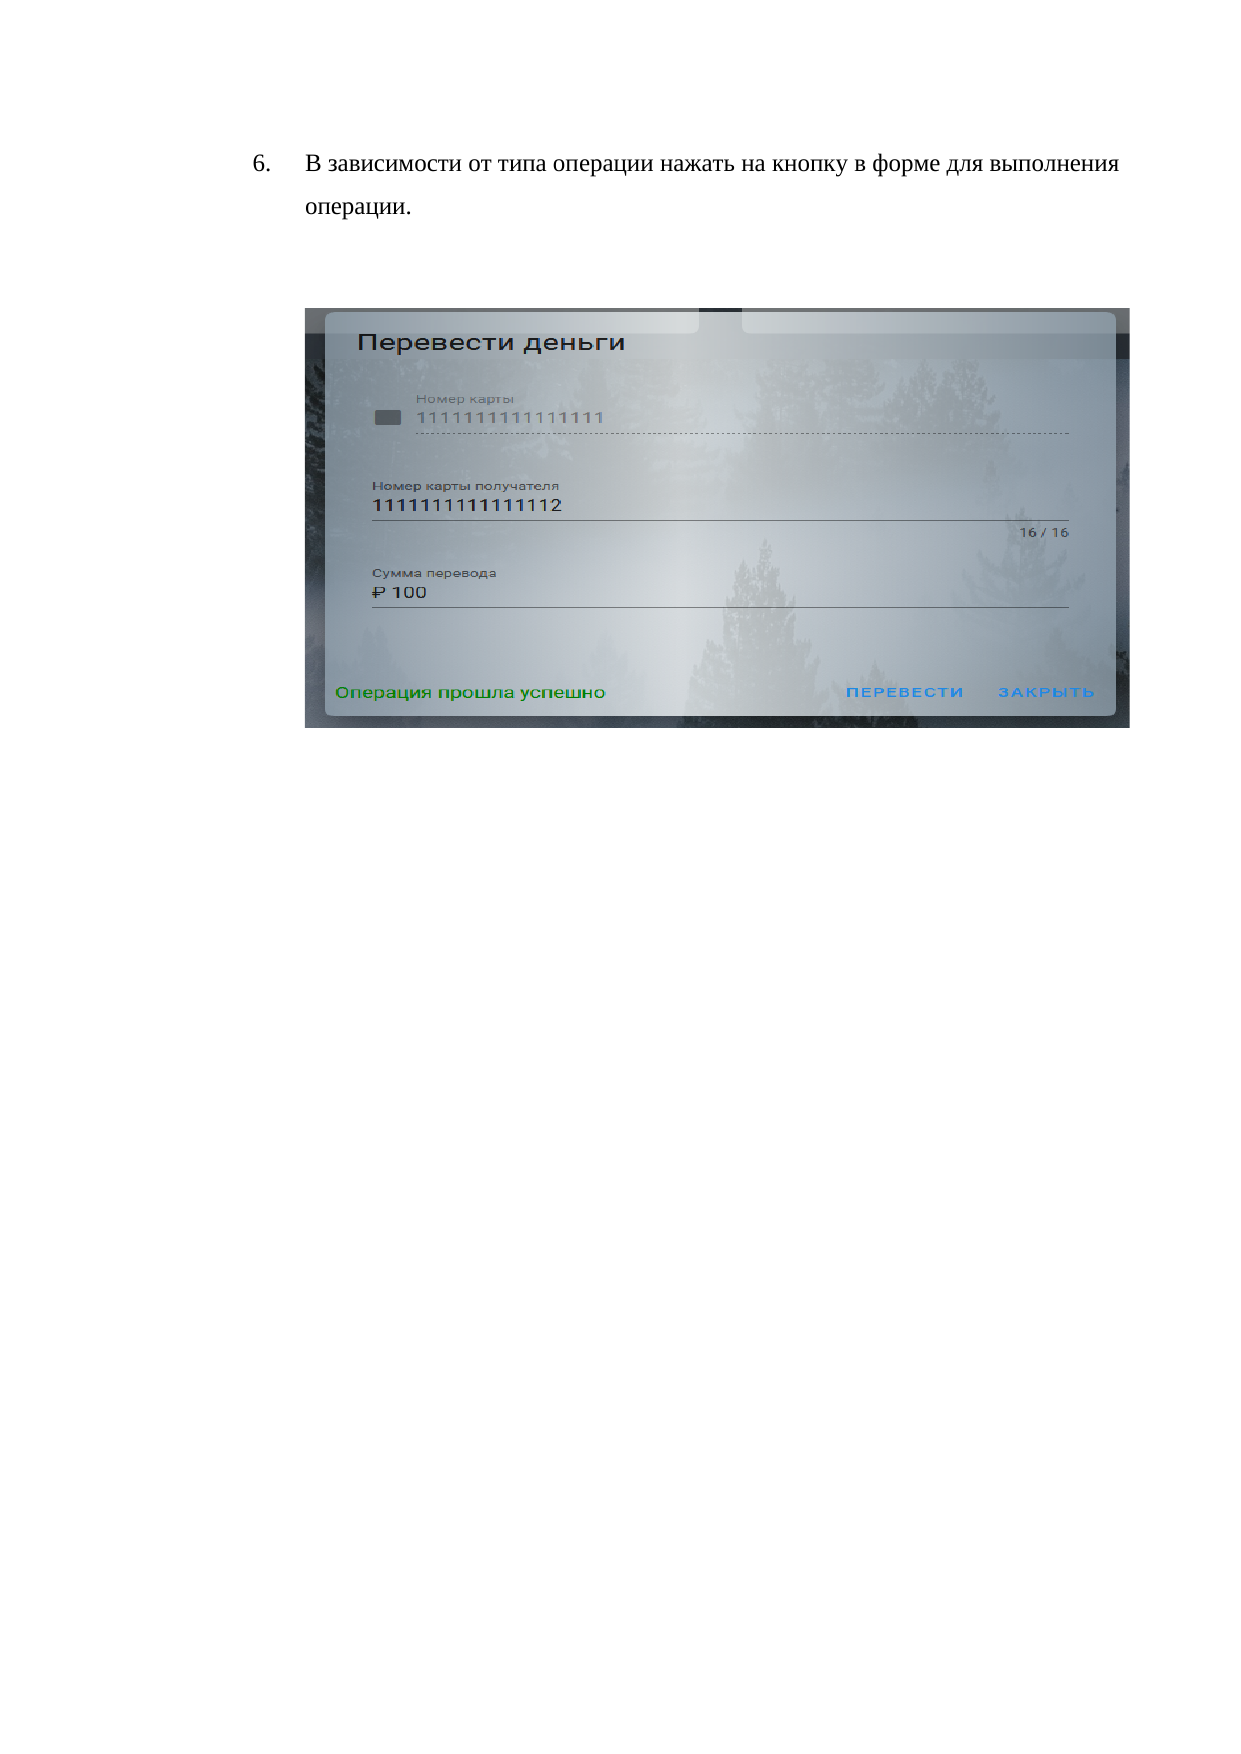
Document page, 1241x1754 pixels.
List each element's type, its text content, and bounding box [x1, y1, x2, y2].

list В зависимости от типа операции нажать на кнопку в форме для выполнения операции. [252, 148, 1181, 219]
picture [304, 308, 1130, 728]
